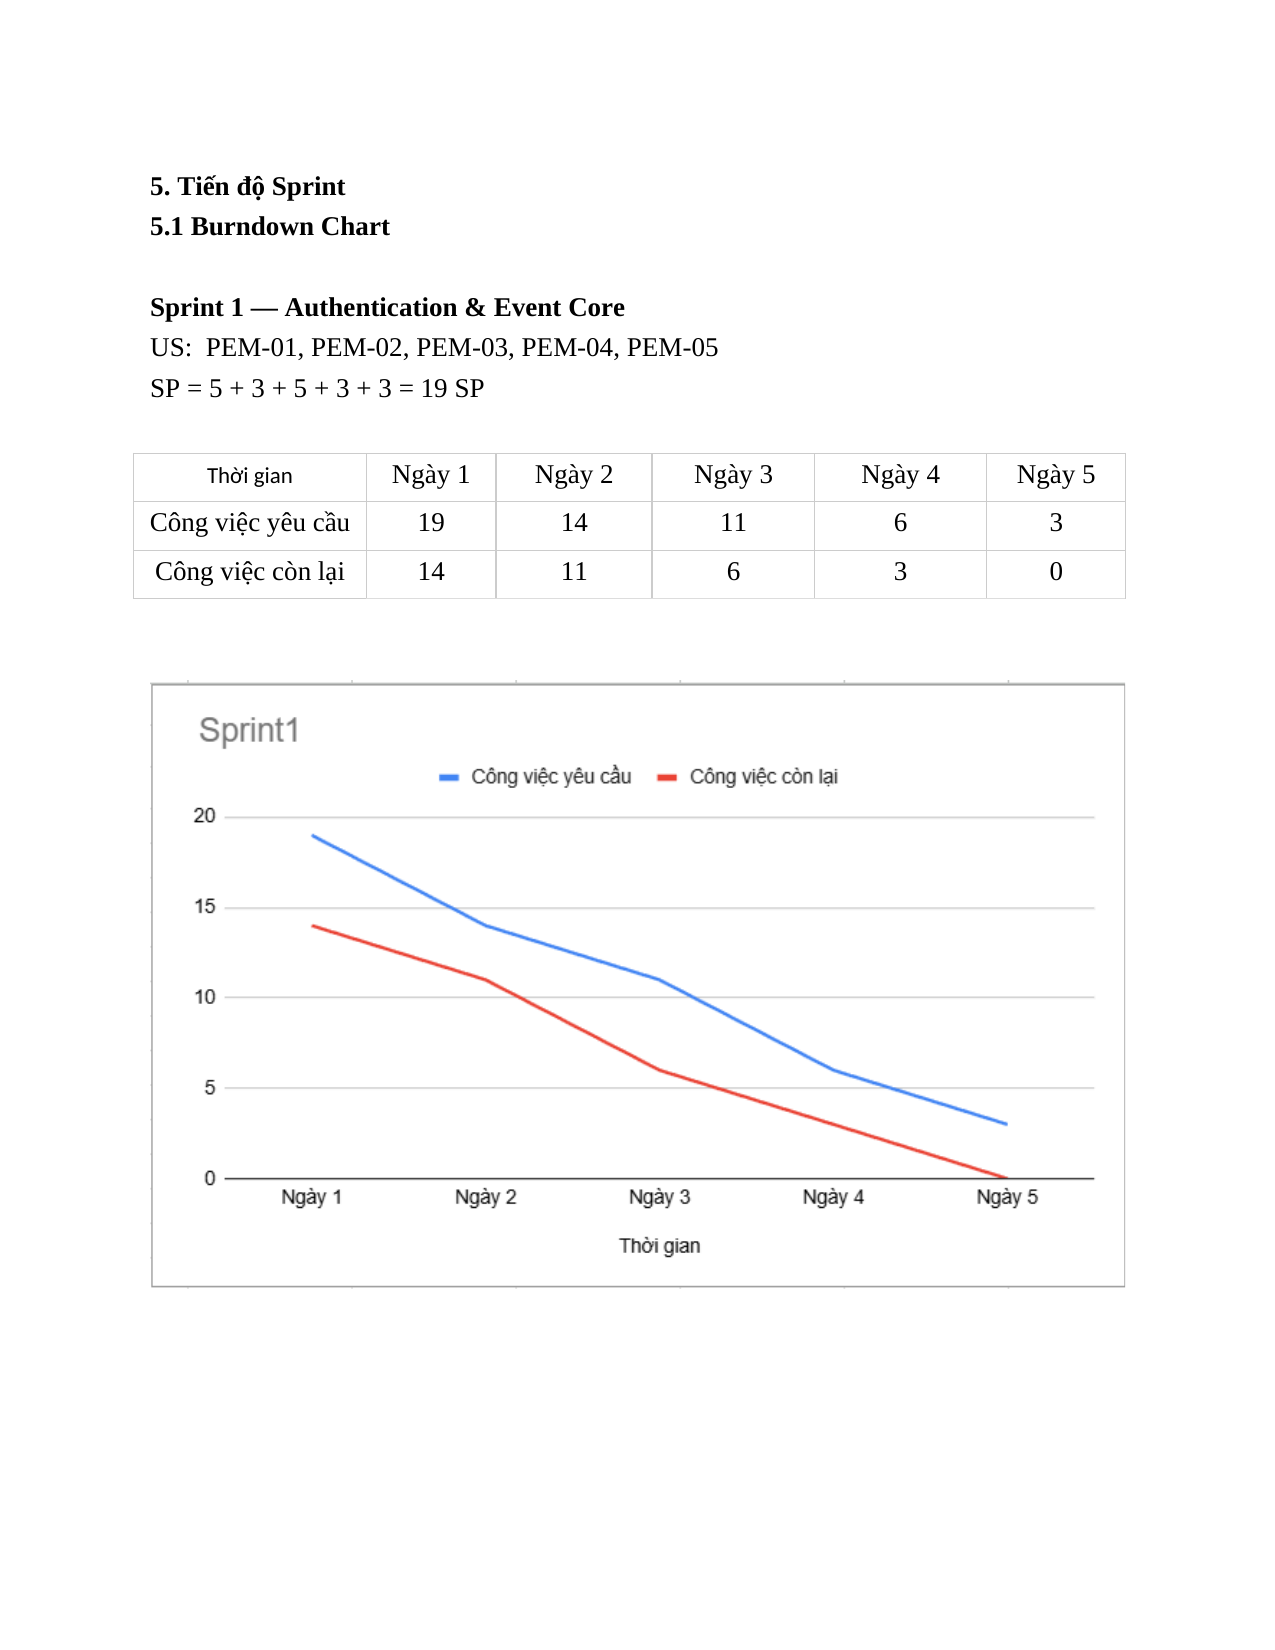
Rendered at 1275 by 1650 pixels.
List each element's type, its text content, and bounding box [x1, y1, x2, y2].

text SP = 5 + 3 + 5 + 3 + 3 = 19 SP [150, 372, 1125, 403]
text US: PEM-01, PEM-02, PEM-03, PEM-04, PEM-05 [150, 331, 1125, 362]
picture [150, 680, 1125, 1289]
subtitle 5.1 Burndown Chart [150, 210, 1125, 241]
subtitle 5. Tiến độ Sprint [150, 169, 1125, 201]
